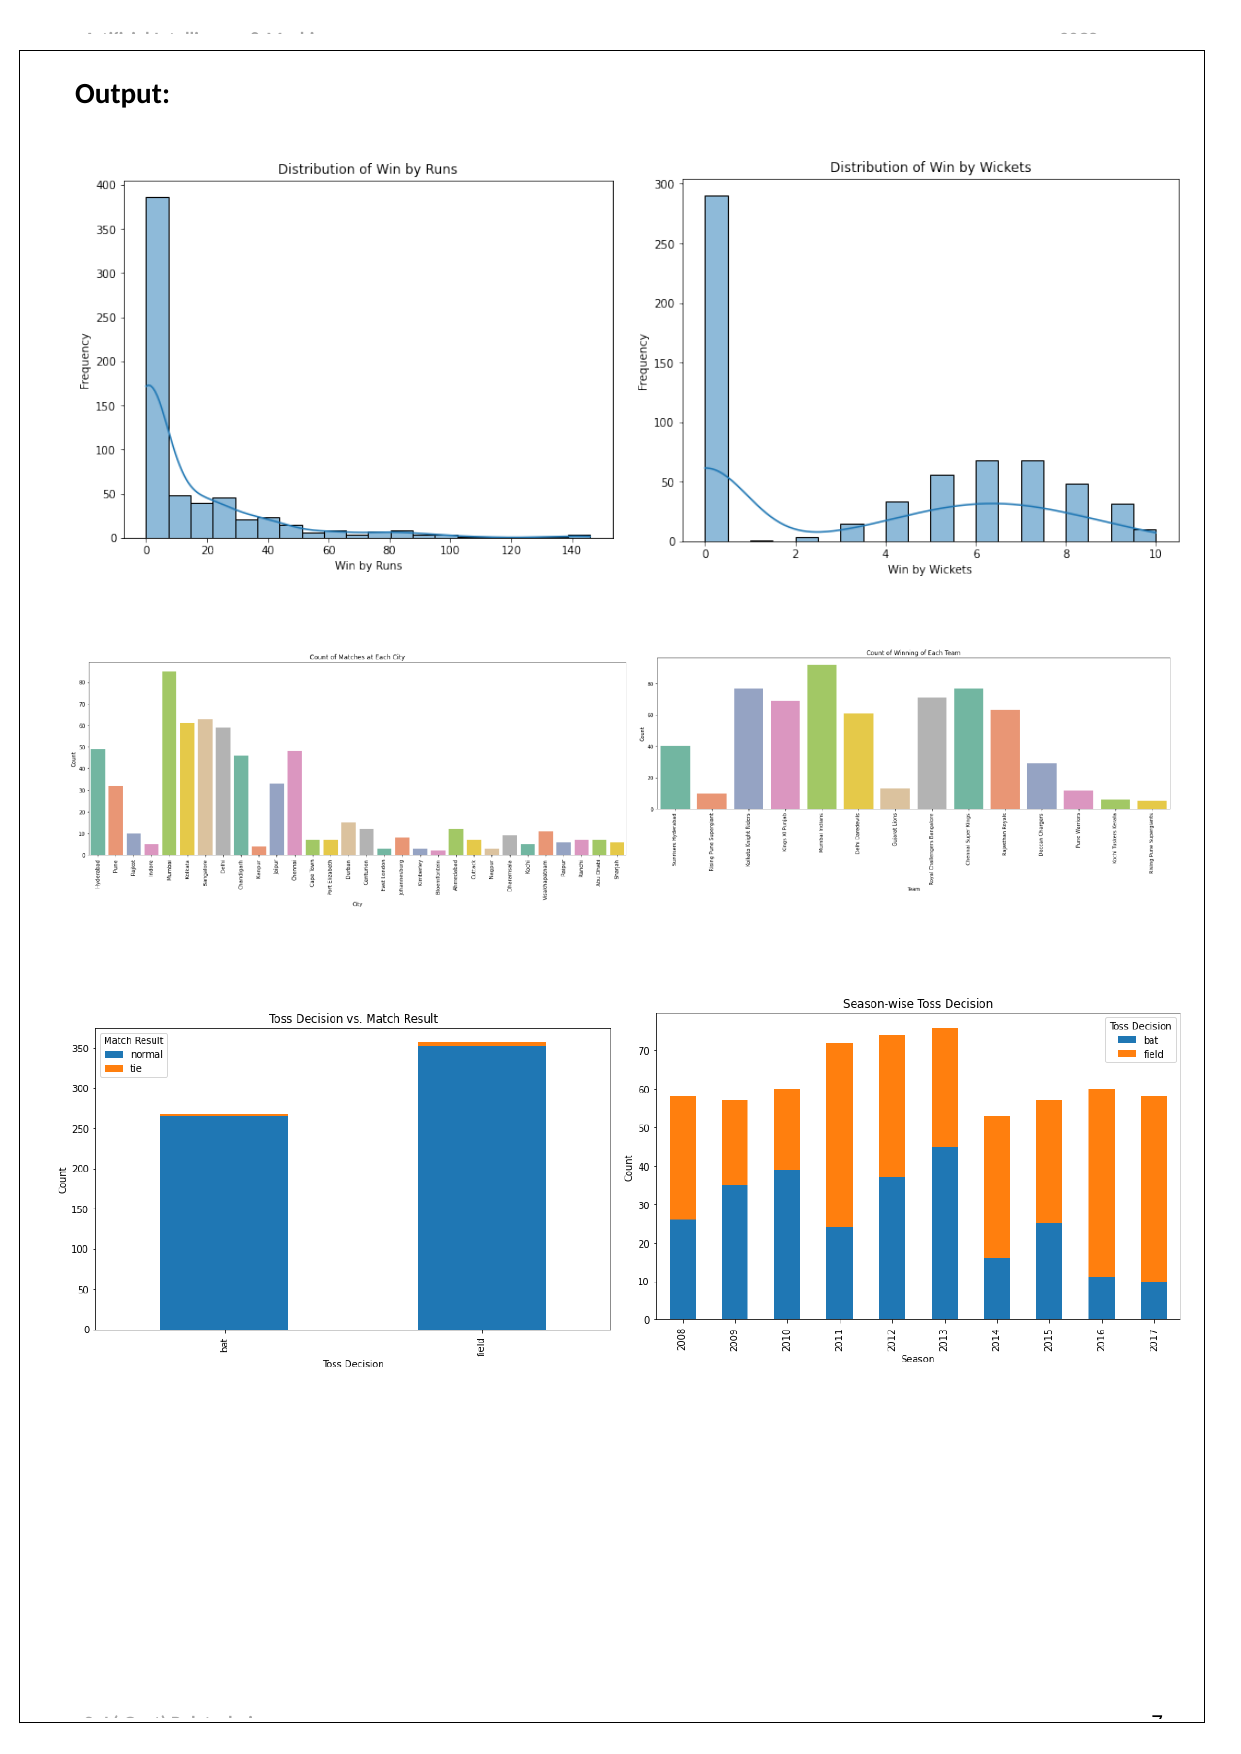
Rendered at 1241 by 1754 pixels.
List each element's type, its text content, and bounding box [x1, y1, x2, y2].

picture [639, 649, 1171, 891]
picture [58, 1013, 611, 1367]
picture [624, 998, 1181, 1362]
picture [70, 653, 627, 907]
picture [638, 161, 1180, 576]
picture [80, 163, 614, 572]
subtitle Output: [75, 75, 1204, 110]
